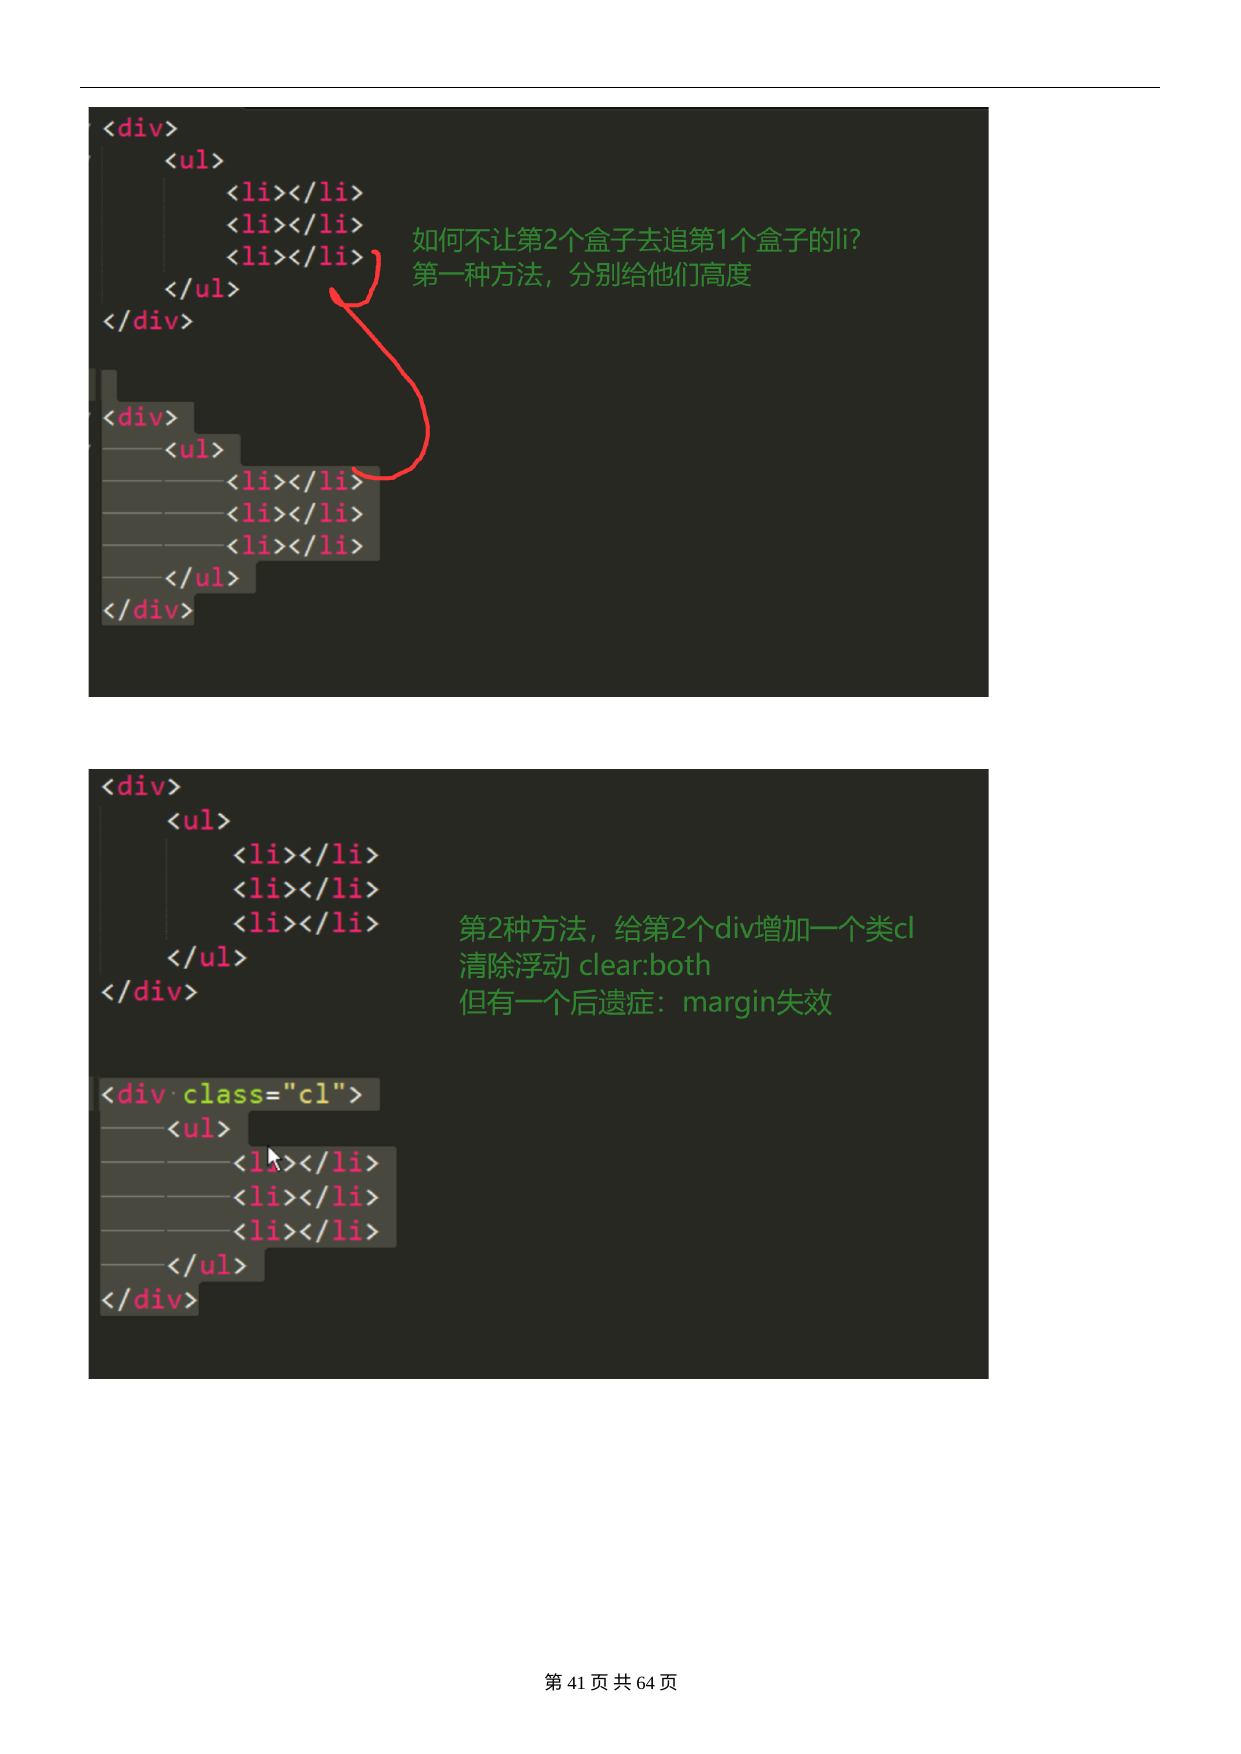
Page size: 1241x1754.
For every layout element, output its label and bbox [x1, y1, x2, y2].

picture [88, 769, 989, 1379]
picture [88, 107, 989, 697]
